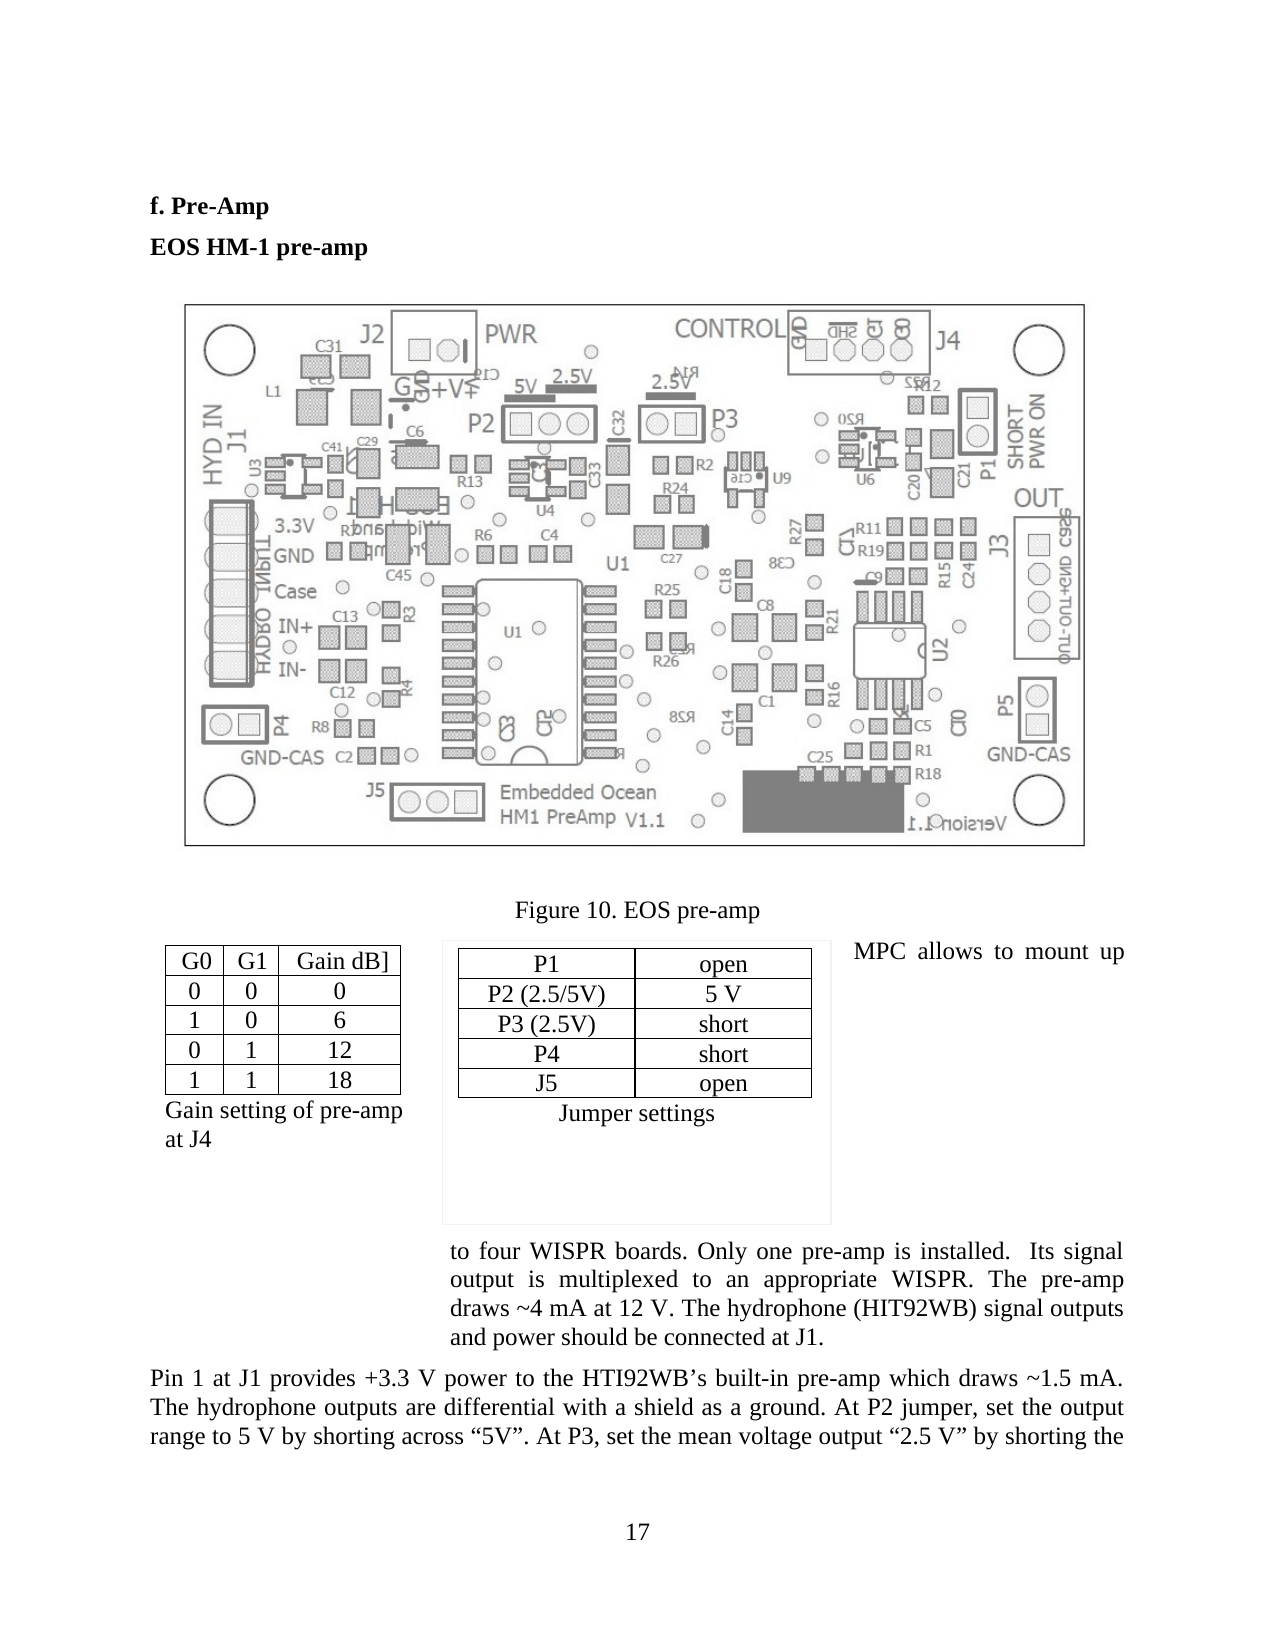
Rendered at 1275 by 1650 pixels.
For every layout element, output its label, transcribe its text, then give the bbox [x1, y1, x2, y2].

picture [150, 273, 1125, 883]
text f. Pre-Amp [150, 191, 1125, 220]
text Figure 10. EOS pre-amp [150, 895, 1125, 924]
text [150, 1363, 1125, 1449]
text MPC allows to mount up to four WISPR boards. Only one pre-amp is installed. Its signal output is multiplexed to an appropriate WISPR. The pre-amp draws ~4 mA at 12 V. The hydrophone (HIT92WB) signal outputs and power should be connected at J1. [150, 936, 1125, 1351]
text EOS HM-1 pre-amp [150, 232, 1125, 261]
